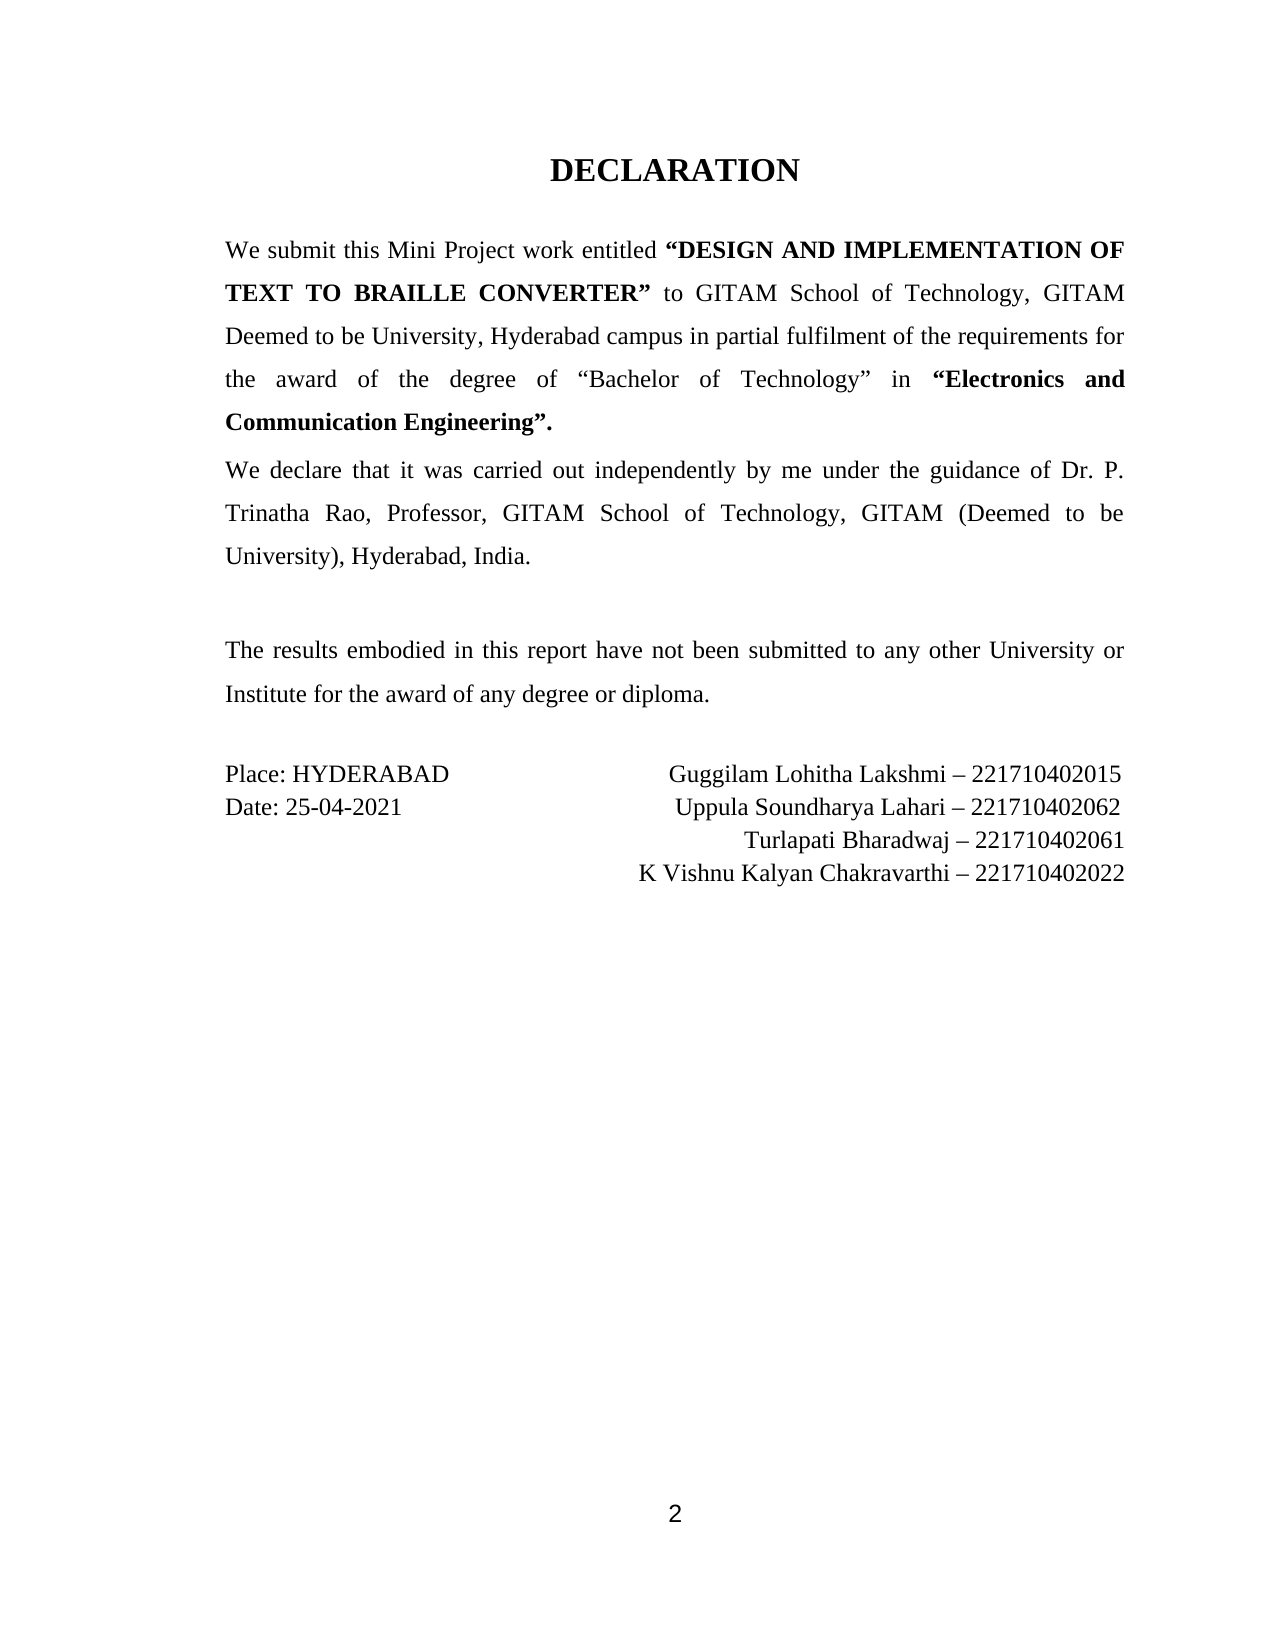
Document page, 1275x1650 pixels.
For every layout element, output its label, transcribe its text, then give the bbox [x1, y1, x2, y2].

text K Vishnu Kalyan Chakravarthi – 221710402022 [225, 858, 1125, 886]
text DECLARATION [225, 150, 1125, 188]
text Place: HYDERABAD Guggilam Lohitha Lakshmi – 221710402015 [225, 759, 1125, 788]
text Turlapati Bharadwaj – 221710402061 [225, 825, 1125, 853]
text We submit this Mini Project work entitled “DESIGN AND IMPLEMENTATION OF TEXT TO BRAILLE CONVERTER” to GITAM School of Technology, GITAM Deemed to be University, Hyderabad campus in partial fulfilment of the requirements for the award of the degree of “Bachelor of Technology” in “Electronics and Communication Engineering”. [225, 235, 1125, 436]
text The results embodied in this report have not been submitted to any other University or Institute for the award of any degree or diploma. [225, 636, 1125, 707]
text We declare that it was carried out independently by me under the guidance of Dr. P. Trinatha Rao, Professor, GITAM School of Technology, GITAM (Deemed to be University), Hyderabad, India. [225, 455, 1125, 570]
text Date: 25-04-2021 Uppula Soundharya Lahari – 221710402062 [225, 792, 1125, 821]
